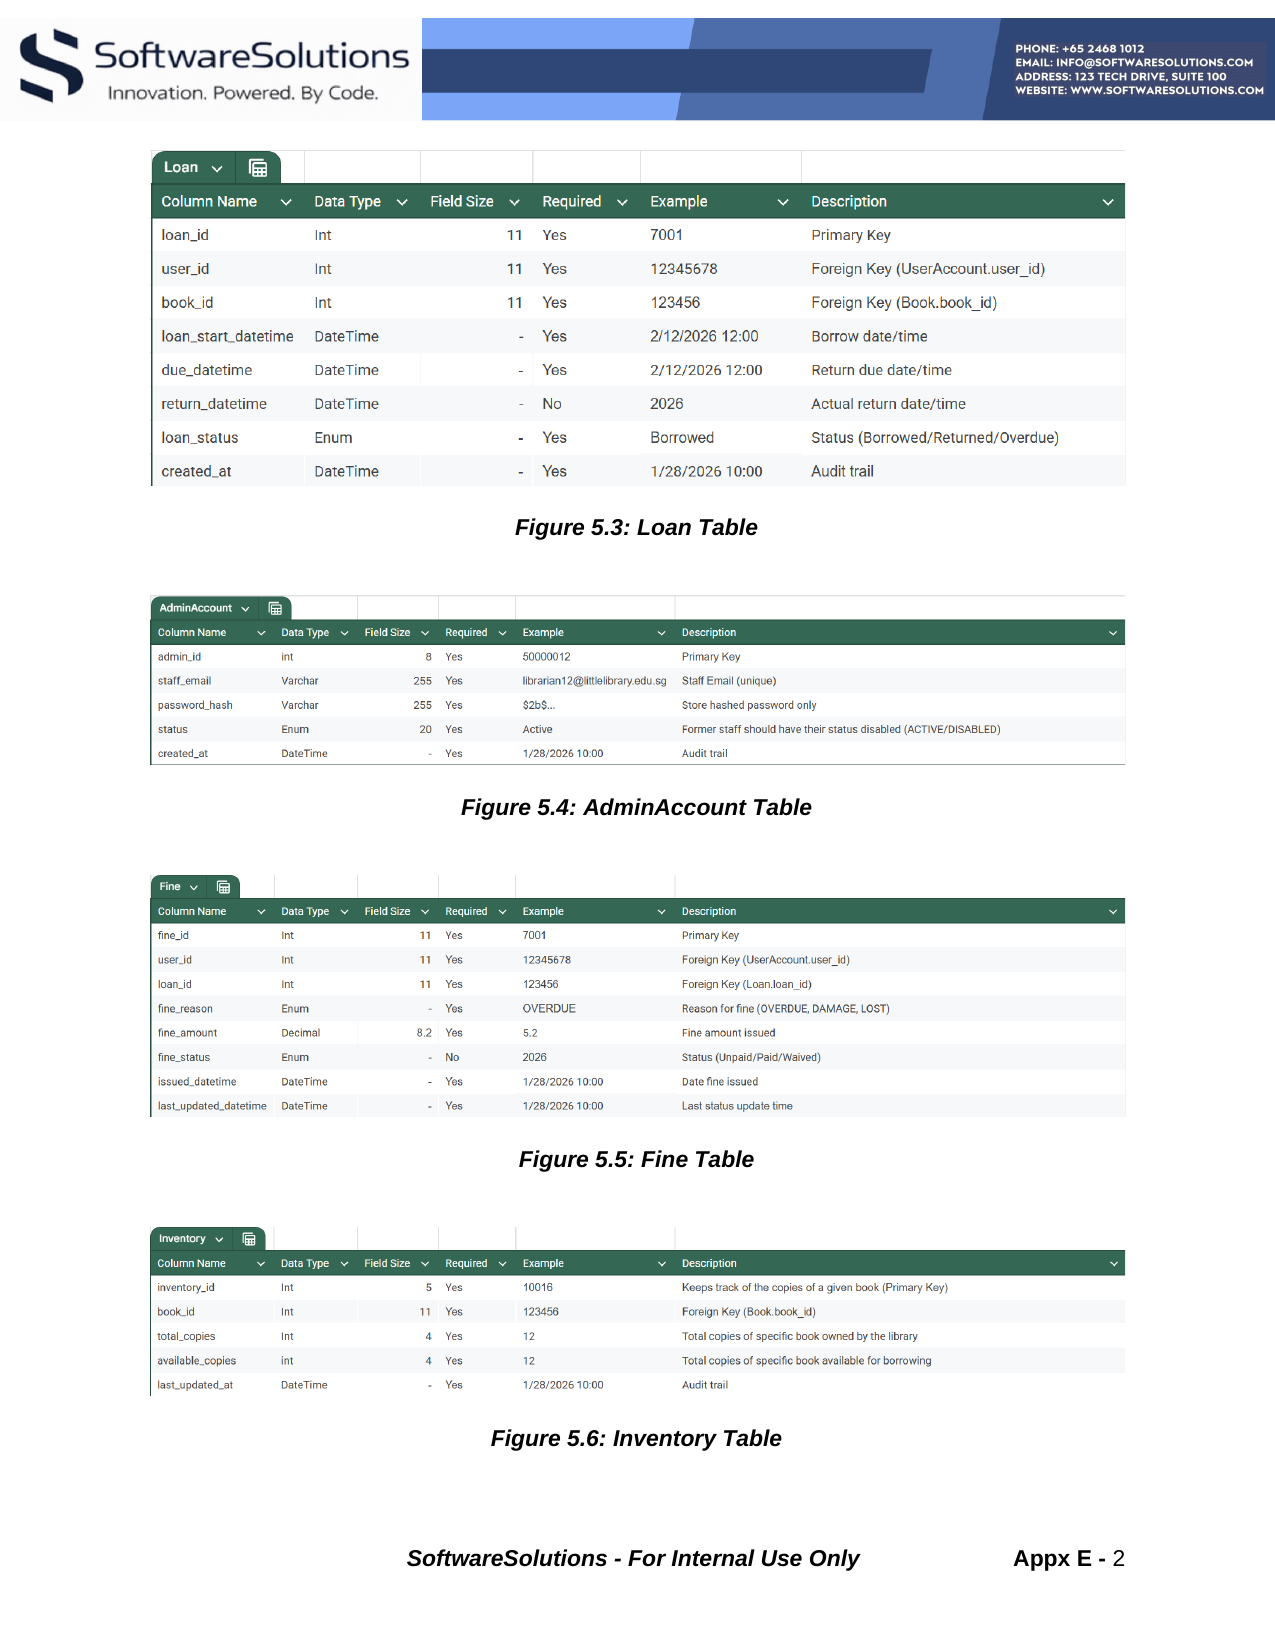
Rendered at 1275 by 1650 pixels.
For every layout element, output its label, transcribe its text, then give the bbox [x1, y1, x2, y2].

text Figure 5.4: AdminAccount Table [150, 793, 1125, 820]
picture [150, 150, 1125, 486]
text Figure 5.6: Inventory Table [150, 1425, 1125, 1451]
picture [150, 595, 1125, 765]
picture [150, 1227, 1125, 1396]
picture [0, 18, 1275, 121]
text Figure 5.5: Fine Table [150, 1146, 1125, 1172]
picture [150, 875, 1125, 1117]
text Figure 5.3: Loan Table [150, 514, 1125, 541]
